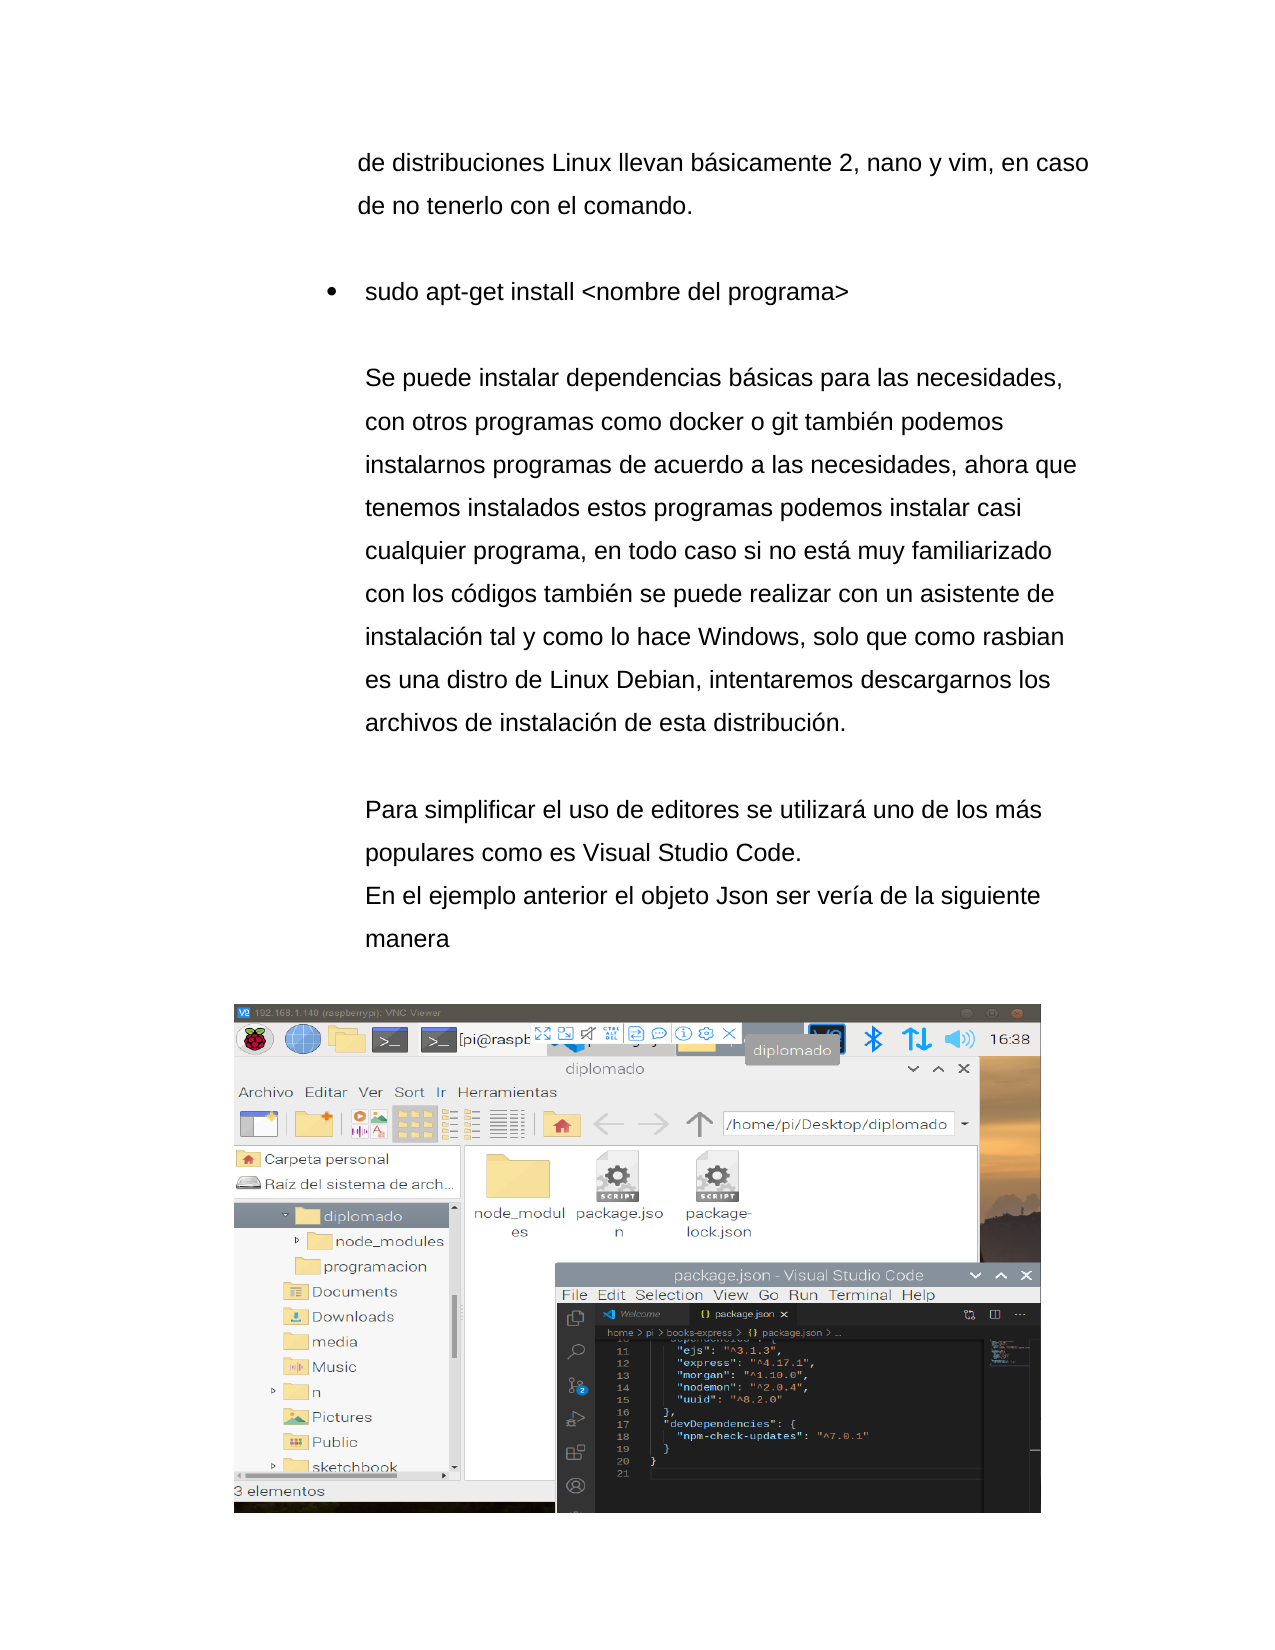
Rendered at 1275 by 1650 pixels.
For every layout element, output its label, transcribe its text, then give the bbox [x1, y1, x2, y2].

list sudo apt-get install <nombre del programa> [327, 277, 1098, 306]
text Para simplificar el uso de editores se utilizará uno de los más populares como es Visual Studio Code. [365, 794, 1098, 866]
picture [234, 1004, 1041, 1513]
text En el ejemplo anterior el objeto Json ser vería de la siguiente manera [365, 881, 1098, 953]
text Se puede instalar dependencias básicas para las necesidades, con otros programas como docker o git también podemos instalarnos programas de acuerdo a las necesidades, ahora que tenemos instalados estos programas podemos instalar casi cualquier programa, en todo caso si no está muy familiarizado con los códigos también se puede realizar con un asistente de instalación tal y como lo hace Windows, solo que como rasbian es una distro de Linux Debian, intentaremos descargarnos los archivos de instalación de esta distribución. [365, 363, 1098, 737]
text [357, 148, 1098, 219]
